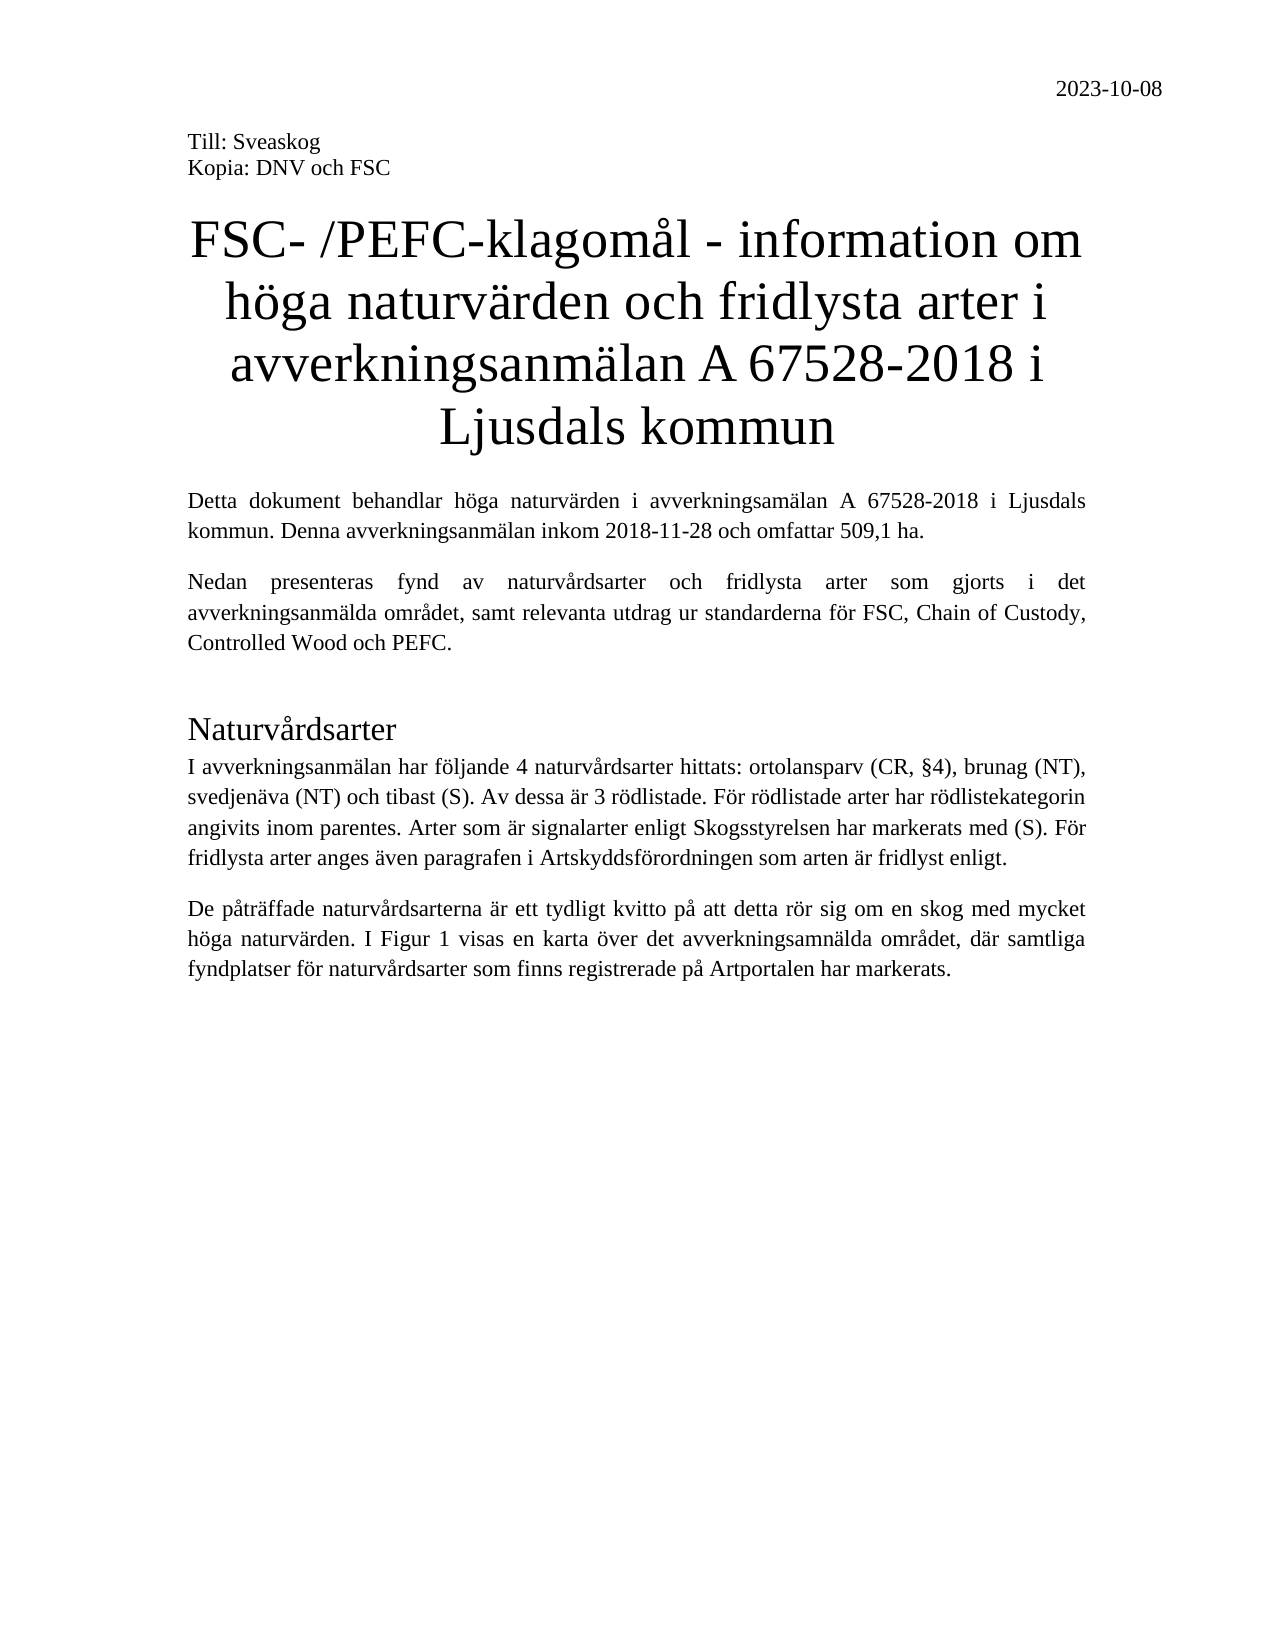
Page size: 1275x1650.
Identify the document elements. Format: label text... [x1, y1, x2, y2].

text I avverkningsanmälan har följande 4 naturvårdsarter hittats: ortolansparv (CR, §4), brunag (NT), svedjenäva (NT) och tibast (S). Av dessa är 3 rödlistade. För rödlistade arter har rödlistekategorin angivits inom parentes. Arter som är signalarter enligt Skogsstyrelsen har markerats med (S). För fridlysta arter anges även paragrafen i Artskyddsförordningen som arten är fridlyst enligt. [187, 753, 1087, 870]
text Detta dokument behandlar höga naturvärden i avverkningsamälan A 67528-2018 i Ljusdals kommun. Denna avverkningsanmälan inkom 2018-11-28 och omfattar 509,1 ha. [187, 487, 1087, 544]
text De påträffade naturvårdsarterna är ett tydligt kvitto på att detta rör sig om en skog med mycket höga naturvärden. I Figur 1 visas en karta över det avverkningsamnälda området, där samtliga fyndplatser för naturvårdsarter som finns registrerade på Artportalen har markerats. [187, 895, 1087, 982]
subtitle Naturvårdsarter [187, 709, 1087, 747]
title FSC- /PEFC-klagomål - information om höga naturvärden och fridlysta arter i avverkningsanmälan A 67528-2018 i Ljusdals kommun [187, 207, 1087, 456]
text Nedan presenteras fynd av naturvårdsarter och fridlysta arter som gjorts i det avverkningsanmälda området, samt relevanta utdrag ur standarderna för FSC, Chain of Custody, Controlled Wood och PEFC. [187, 568, 1087, 655]
